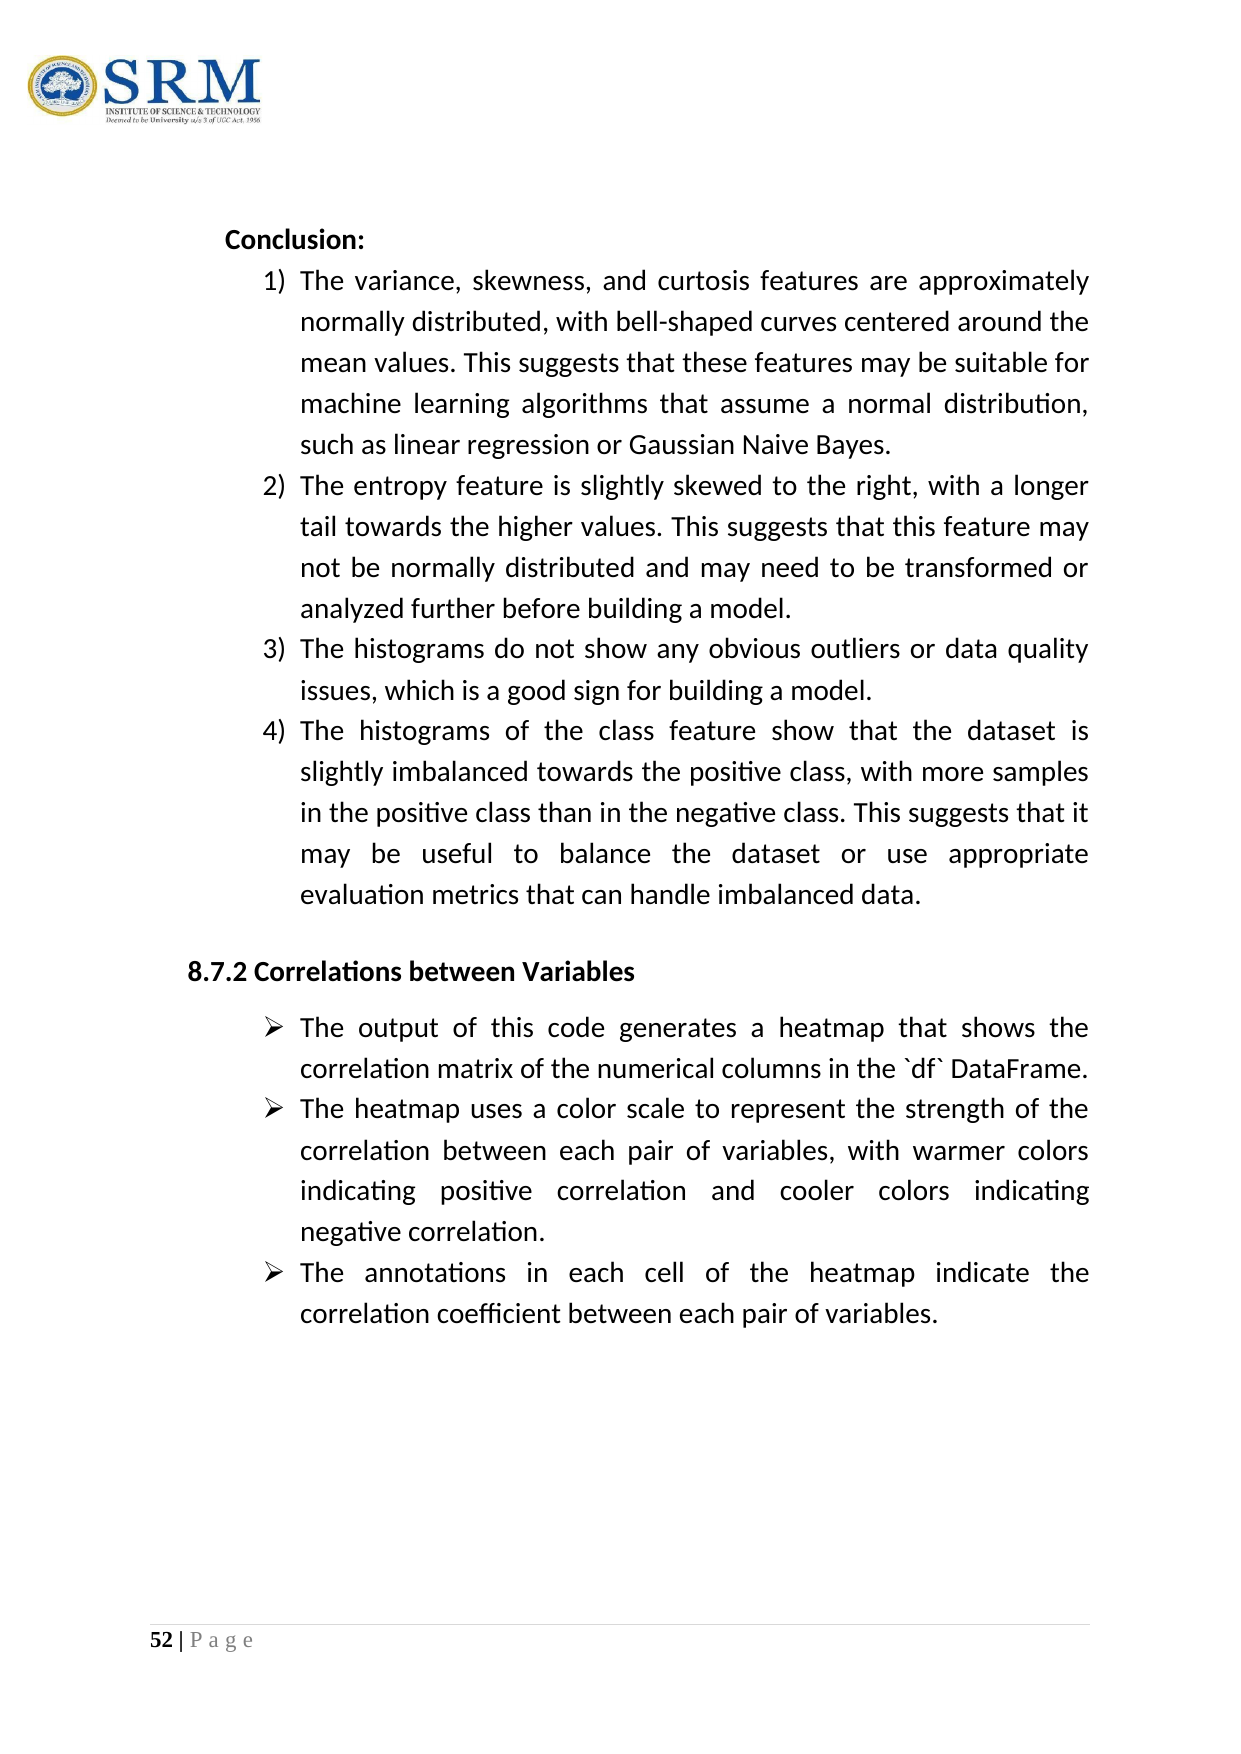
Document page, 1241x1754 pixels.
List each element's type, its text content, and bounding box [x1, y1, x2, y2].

text Conclusion: [225, 221, 1090, 257]
list The output of this code generates a heatmap that shows the correlation matrix of the numerical columns in the `df` DataFrame. [262, 1009, 1090, 1085]
list The heatmap uses a color scale to represent the strength of the correlation between each pair of variables, with warmer colors indicating positive correlation and cooler colors indicating negative correlation. [262, 1091, 1090, 1249]
list The histograms do not show any obvious outliers or data quality issues, which is a good sign for building a model. [262, 631, 1090, 707]
list The entropy feature is slightly skewed to the right, with a longer tail towards the higher values. This suggests that this feature may not be normally distributed and may need to be transformed or analyzed further before building a model. [262, 467, 1090, 625]
list The histograms of the class feature show that the dataset is slightly imbalanced towards the positive class, with more samples in the positive class than in the negative class. This suggests that it may be useful to balance the dataset or use appropriate evaluation metrics that can handle imbalanced data. [262, 712, 1090, 912]
text 8.7.2 Correlations between Variables [150, 953, 1090, 988]
picture [27, 55, 263, 125]
list The variance, skewness, and curtosis features are approximately normally distributed, with bell-shaped curves centered around the mean values. This suggests that these features may be suitable for machine learning algorithms that assume a normal distribution, such as linear regression or Gaussian Naive Bayes. [262, 262, 1090, 462]
list The annotations in each cell of the heatmap indicate the correlation coefficient between each pair of variables. [262, 1254, 1090, 1331]
